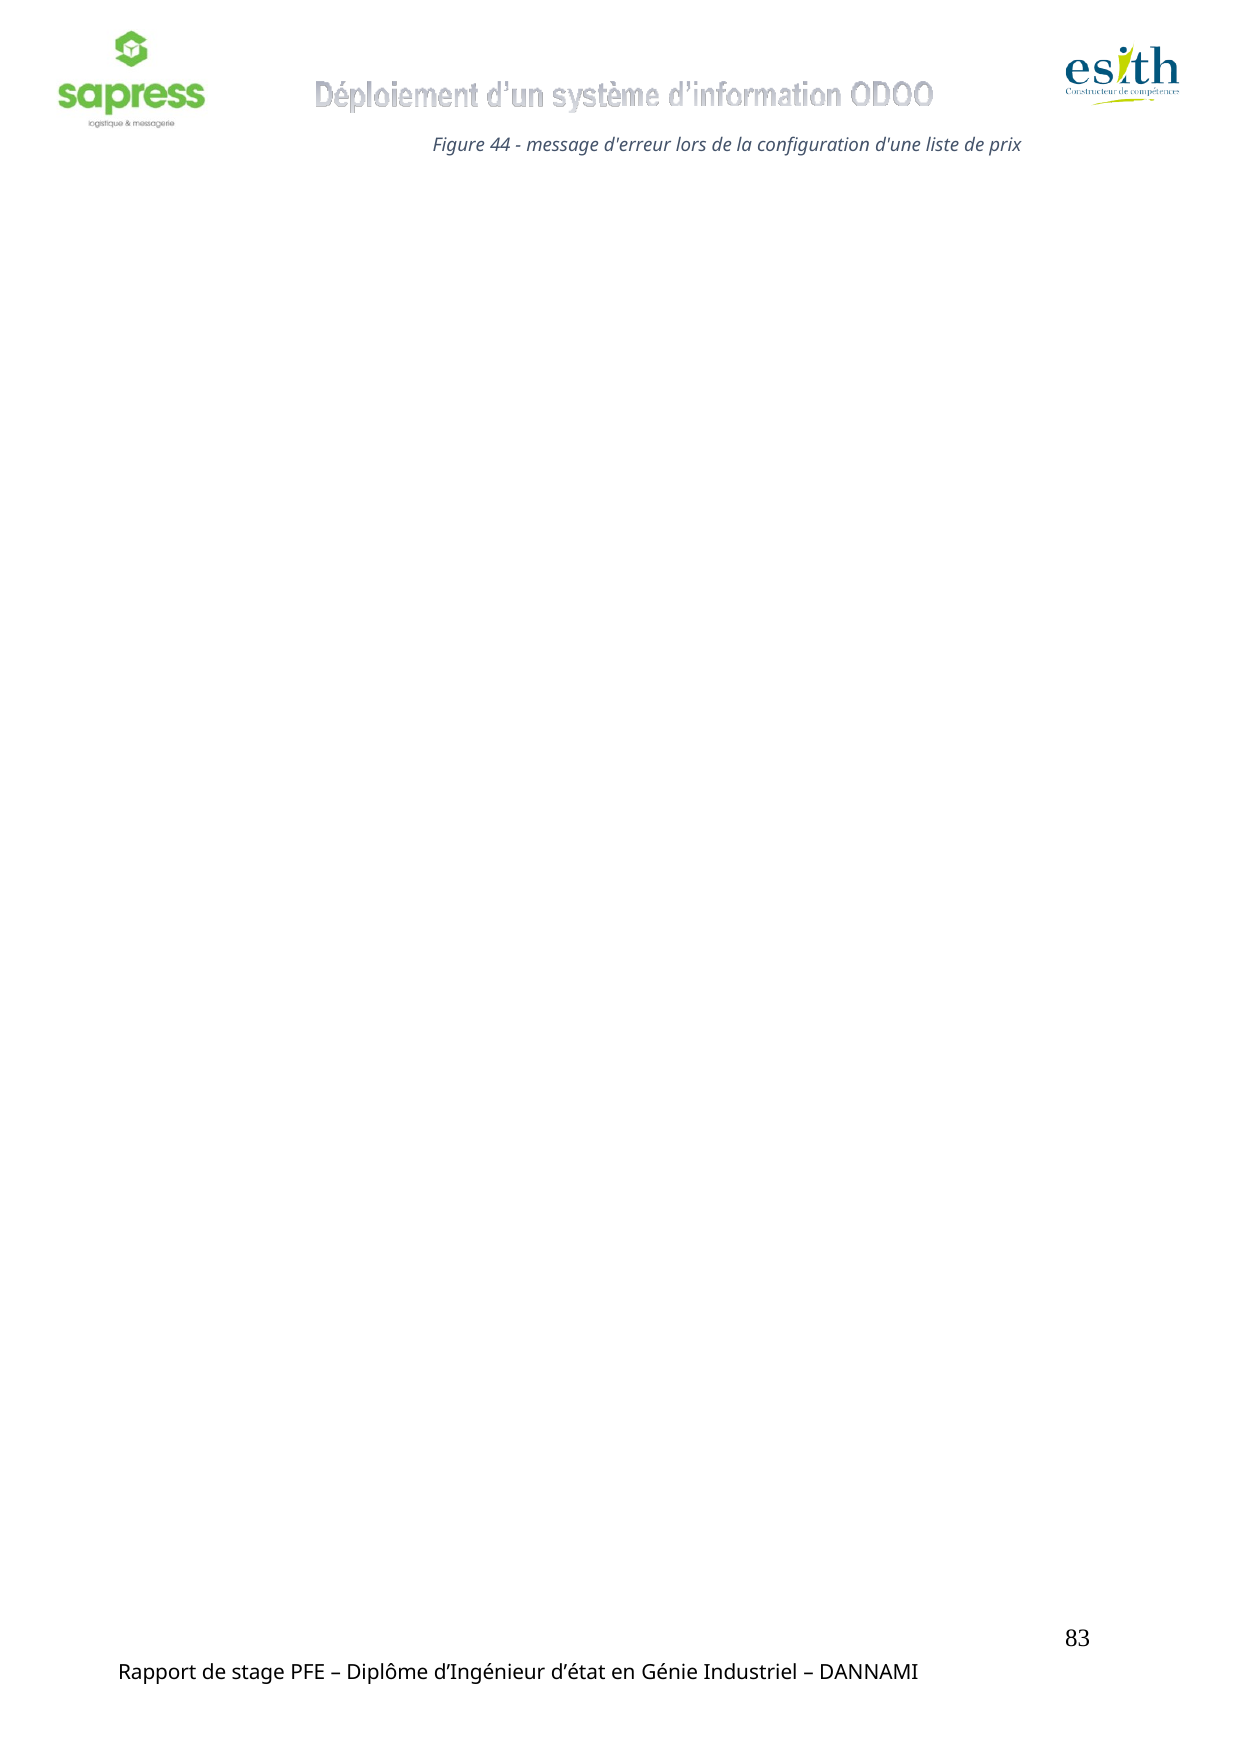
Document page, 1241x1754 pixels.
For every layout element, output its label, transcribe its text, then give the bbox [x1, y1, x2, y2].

picture [316, 80, 621, 113]
picture [622, 80, 933, 106]
text Figure 44 - message d'erreur lors de la configuration d'une liste de prix [788, 137, 1217, 154]
picture [1065, 40, 1180, 106]
text Figure 44 - message d'erreur lors de la configuration d'une liste de prix [432, 137, 790, 154]
picture [56, 29, 209, 129]
